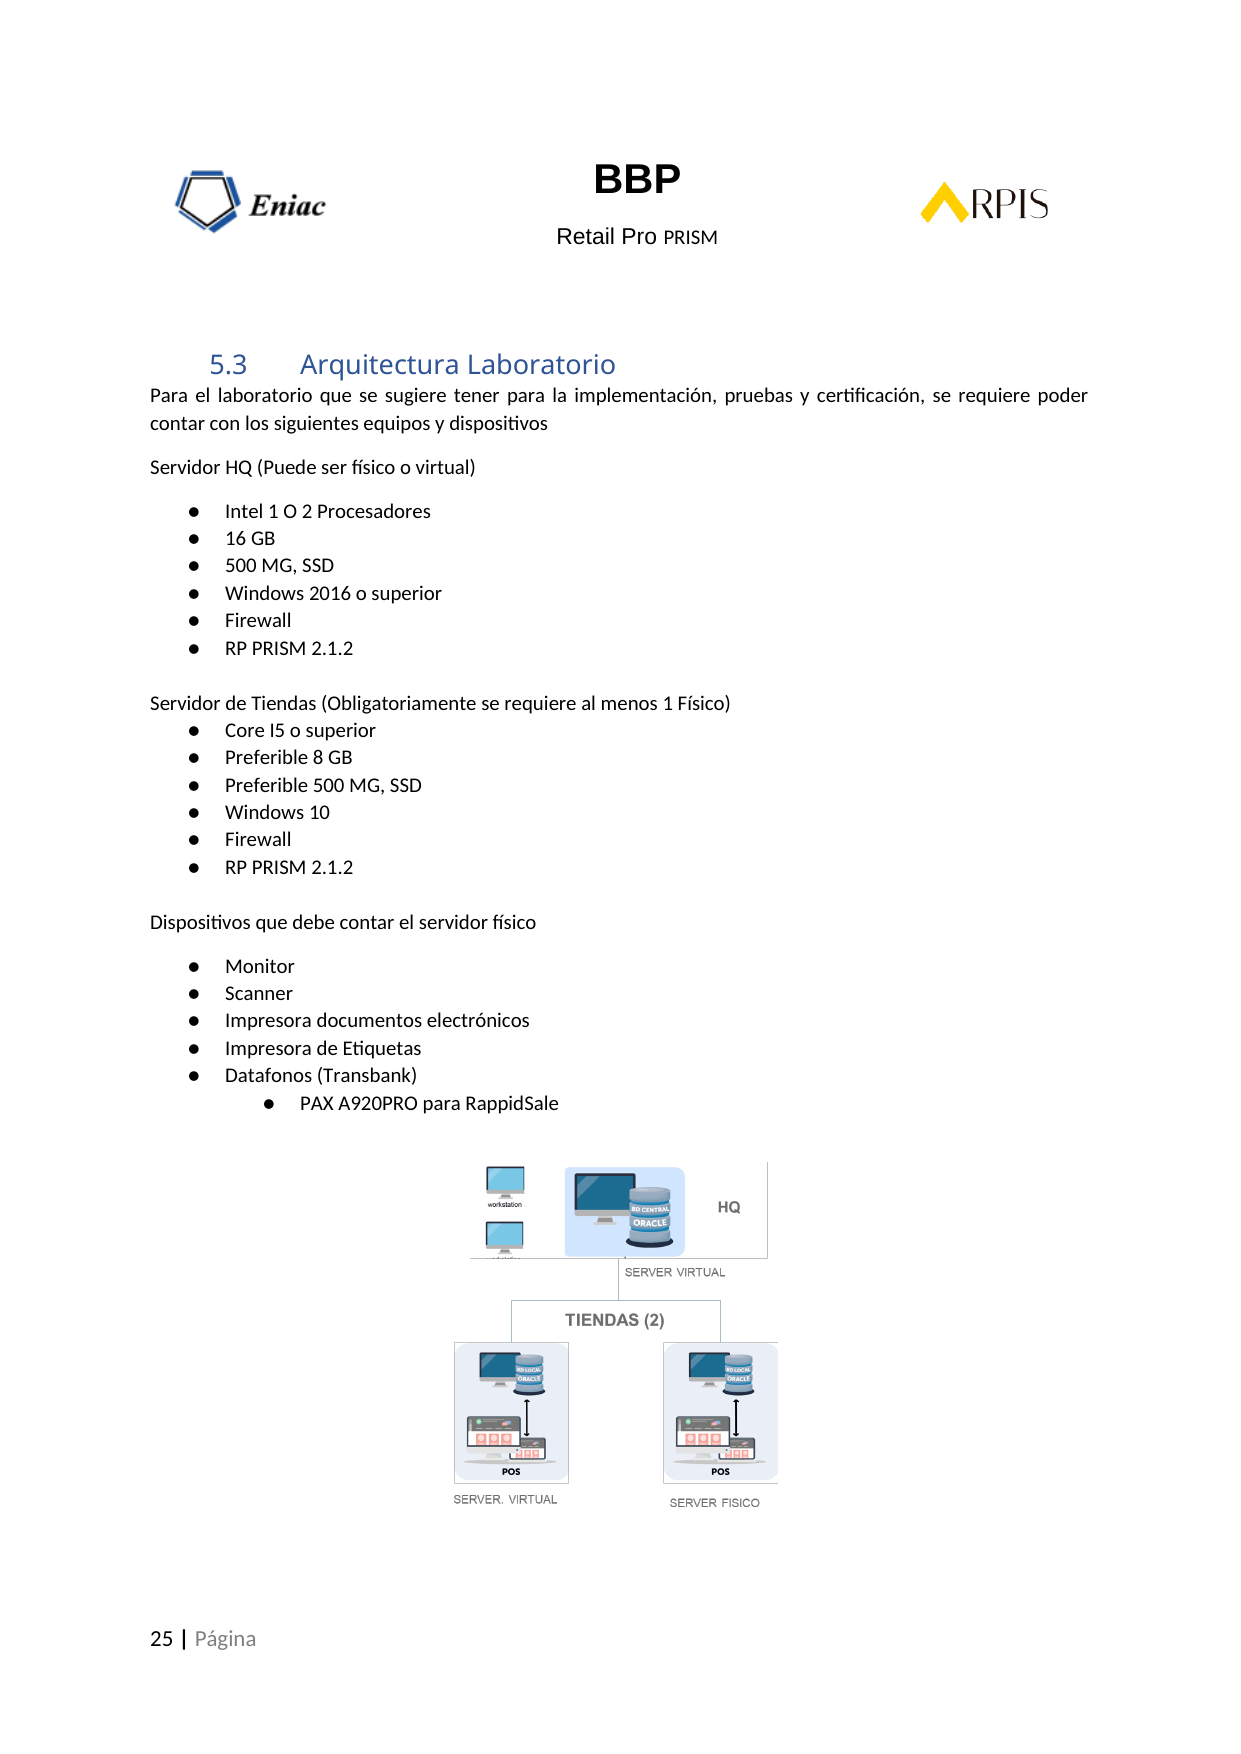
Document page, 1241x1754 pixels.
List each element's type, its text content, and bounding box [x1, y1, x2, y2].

list Windows 2016 o superior [187, 580, 1090, 606]
list PAX A920PRO para RappidSale [262, 1090, 1090, 1115]
list Core I5 o superior [187, 717, 1090, 742]
list Firewall [187, 607, 1090, 633]
text Para el laboratorio que se sugiere tener para la implementación, pruebas y certificación, se requiere poder contar con los siguientes equipos y dispositivos [150, 382, 1090, 435]
list Intel 1 O 2 Procesadores [187, 498, 1090, 523]
list Impresora documentos electrónicos [187, 1008, 1090, 1033]
list RP PRISM 2.1.2 [187, 635, 1090, 660]
list 16 GB [187, 525, 1090, 551]
text Dispositivos que debe contar el servidor físico [150, 909, 1090, 934]
text Servidor HQ (Puede ser físico o virtual) [150, 454, 1090, 479]
list Firewall [187, 827, 1090, 852]
list RP PRISM 2.1.2 [187, 854, 1090, 879]
list Datafonos (Transbank) [187, 1062, 1090, 1088]
list 500 MG, SSD [187, 553, 1090, 578]
text Servidor de Tiendas (Obligatoriamente se requiere al menos 1 Físico) [150, 690, 1090, 715]
subtitle Arquitectura Laboratorio [209, 346, 1090, 382]
picture [447, 1162, 794, 1517]
picture [172, 164, 331, 240]
list Scanner [187, 980, 1090, 1006]
list Windows 10 [187, 799, 1090, 825]
list Impresora de Etiquetas [187, 1035, 1090, 1061]
picture [920, 180, 1048, 225]
list Monitor [187, 953, 1090, 978]
list Preferible 8 GB [187, 744, 1090, 770]
list Preferible 500 MG, SSD [187, 772, 1090, 797]
